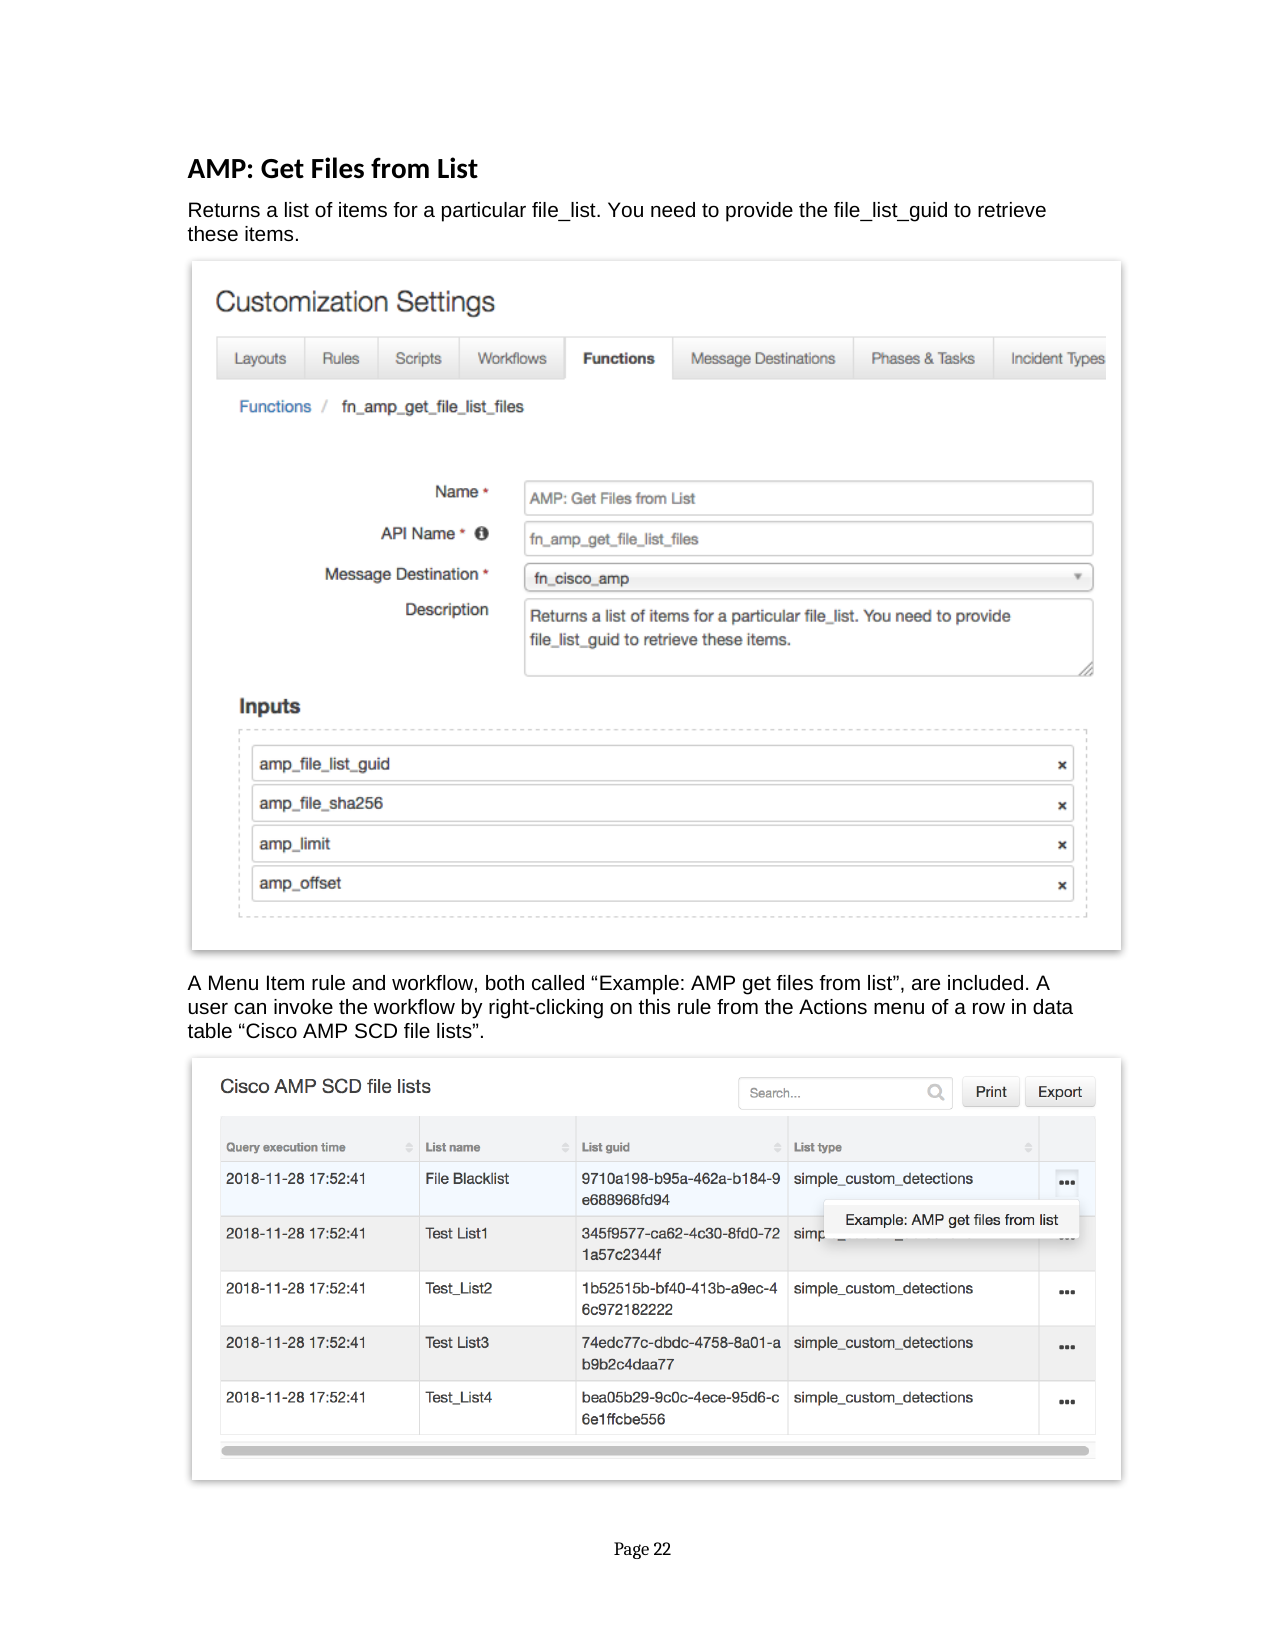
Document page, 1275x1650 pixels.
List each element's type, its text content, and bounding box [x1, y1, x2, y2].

picture [206, 275, 1106, 936]
text A Menu Item rule and workflow, both called “Example: AMP get files from list”, are included. A user can invoke the workflow by right-clicking on this rule from the Actions menu of a row in data table “Cisco AMP SCD file lists”. [187, 971, 1087, 1043]
text Returns a list of items for a particular file_list. You need to provide the file_list_guid to retrieve these items. [187, 198, 1087, 246]
text AMP: Get Files from List [187, 150, 1087, 186]
picture [206, 1072, 1106, 1465]
